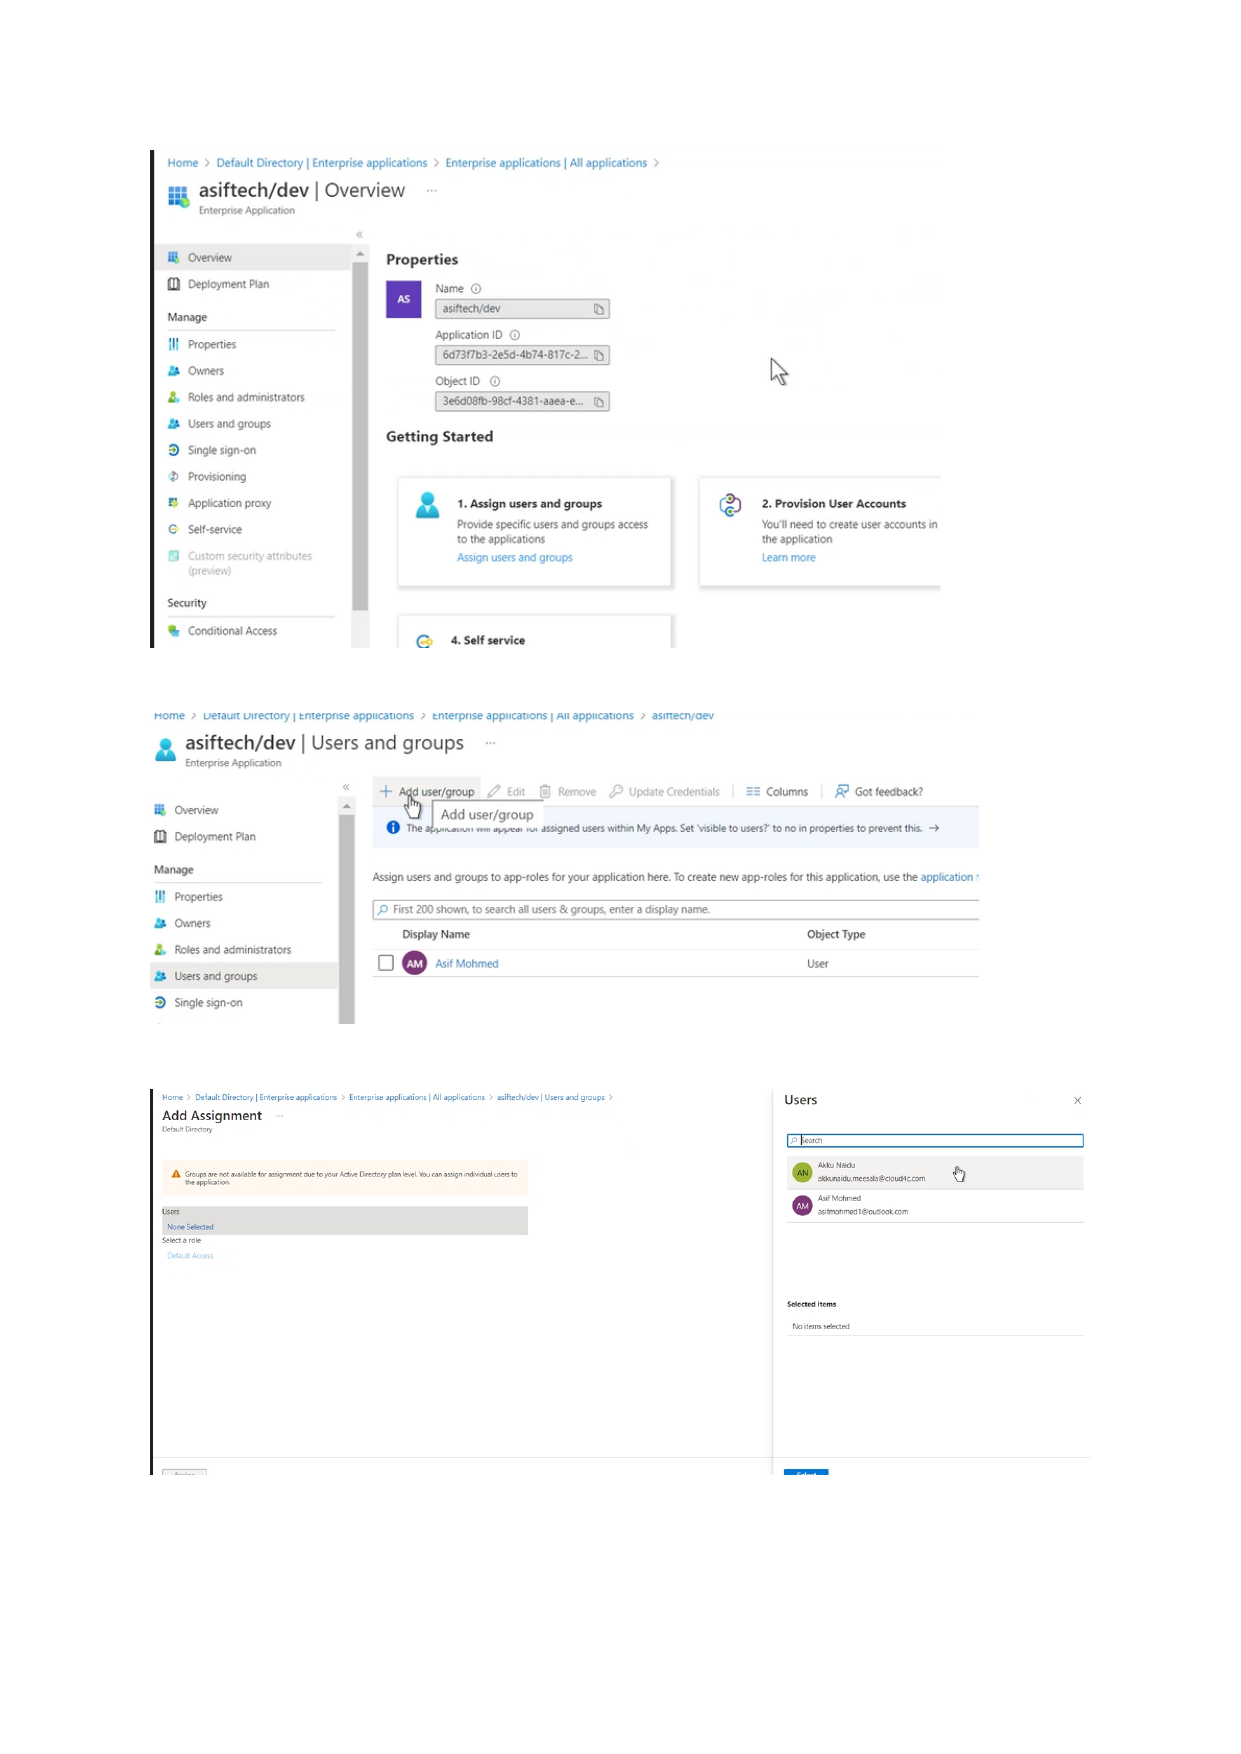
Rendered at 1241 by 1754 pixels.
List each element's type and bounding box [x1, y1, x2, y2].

picture [150, 150, 941, 648]
picture [150, 1089, 1091, 1475]
picture [150, 713, 980, 1024]
